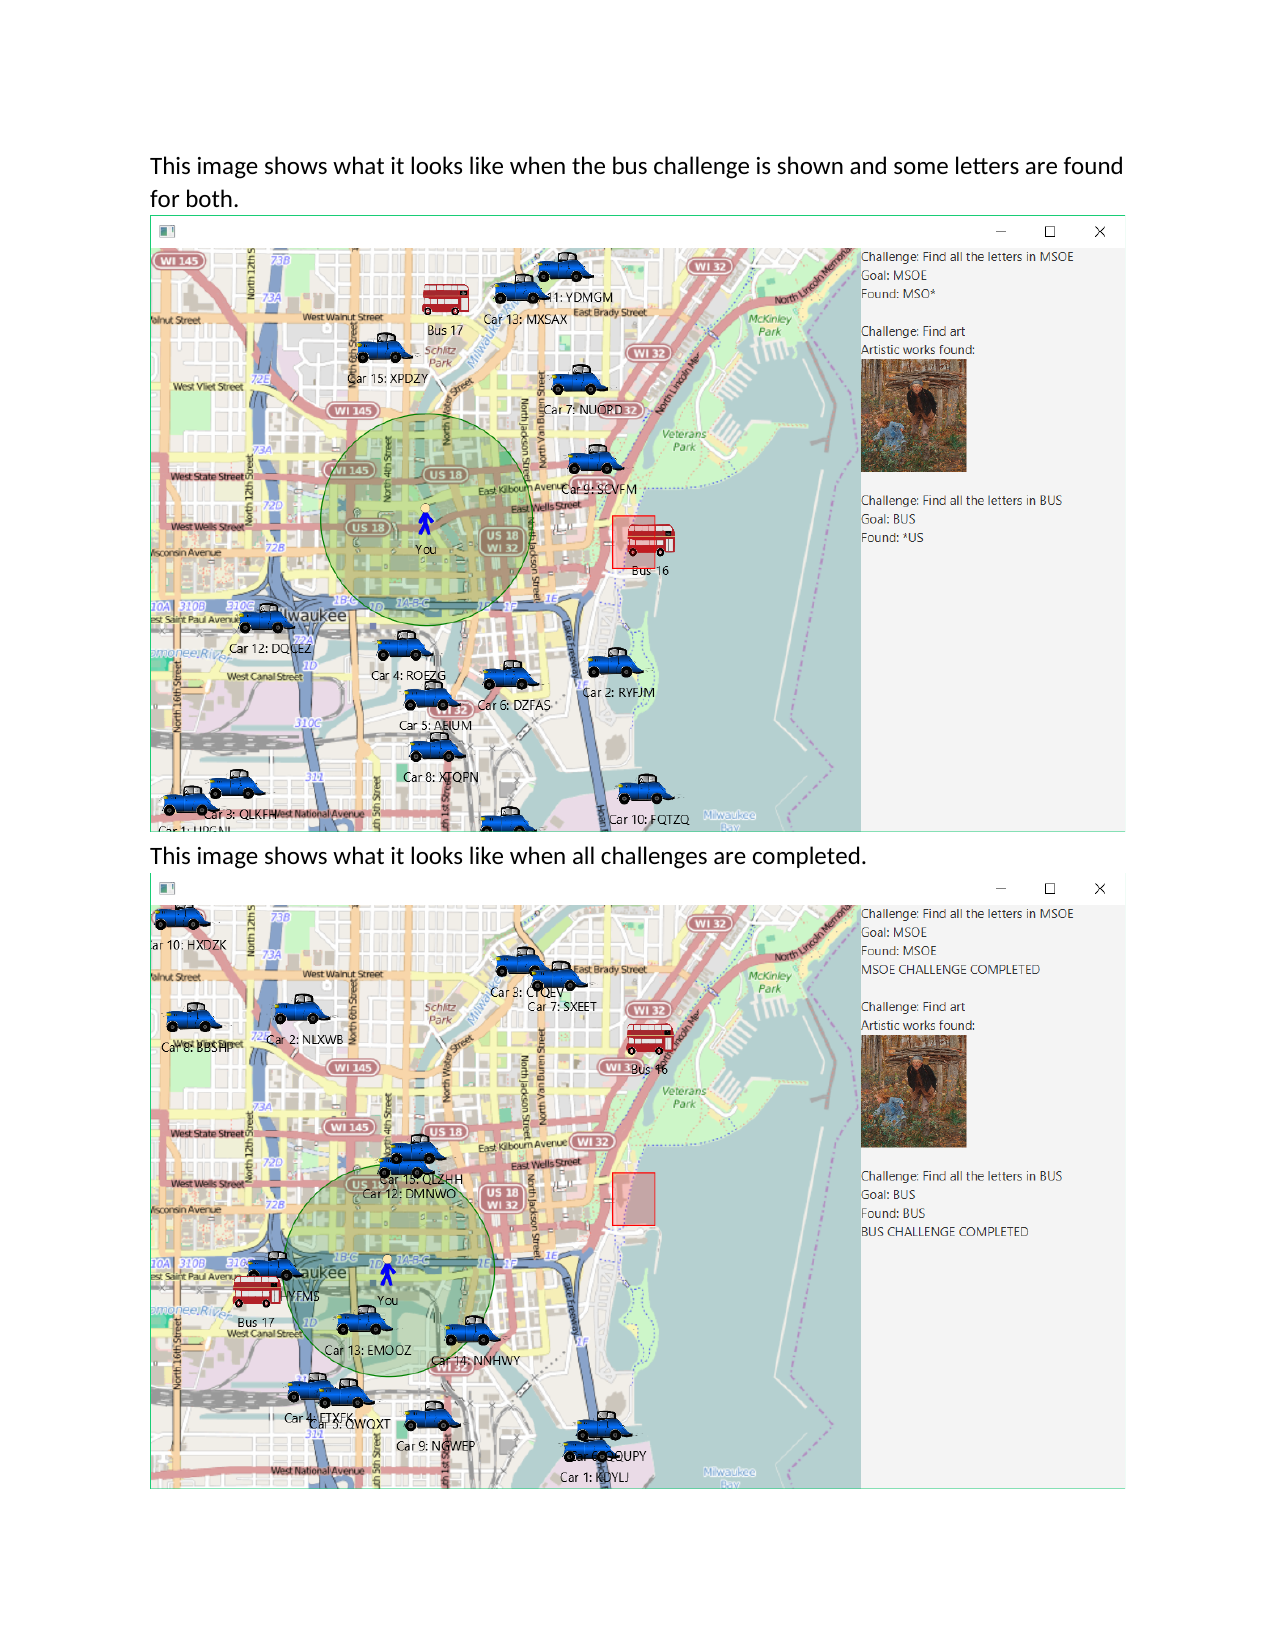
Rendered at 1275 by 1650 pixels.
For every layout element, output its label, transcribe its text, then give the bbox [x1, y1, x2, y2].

picture [150, 873, 1125, 1489]
picture [150, 215, 1125, 832]
text This image shows what it looks like when all challenges are completed. [150, 840, 1125, 871]
text This image shows what it looks like when the bus challenge is shown and some letters are found for both. [150, 150, 1125, 215]
